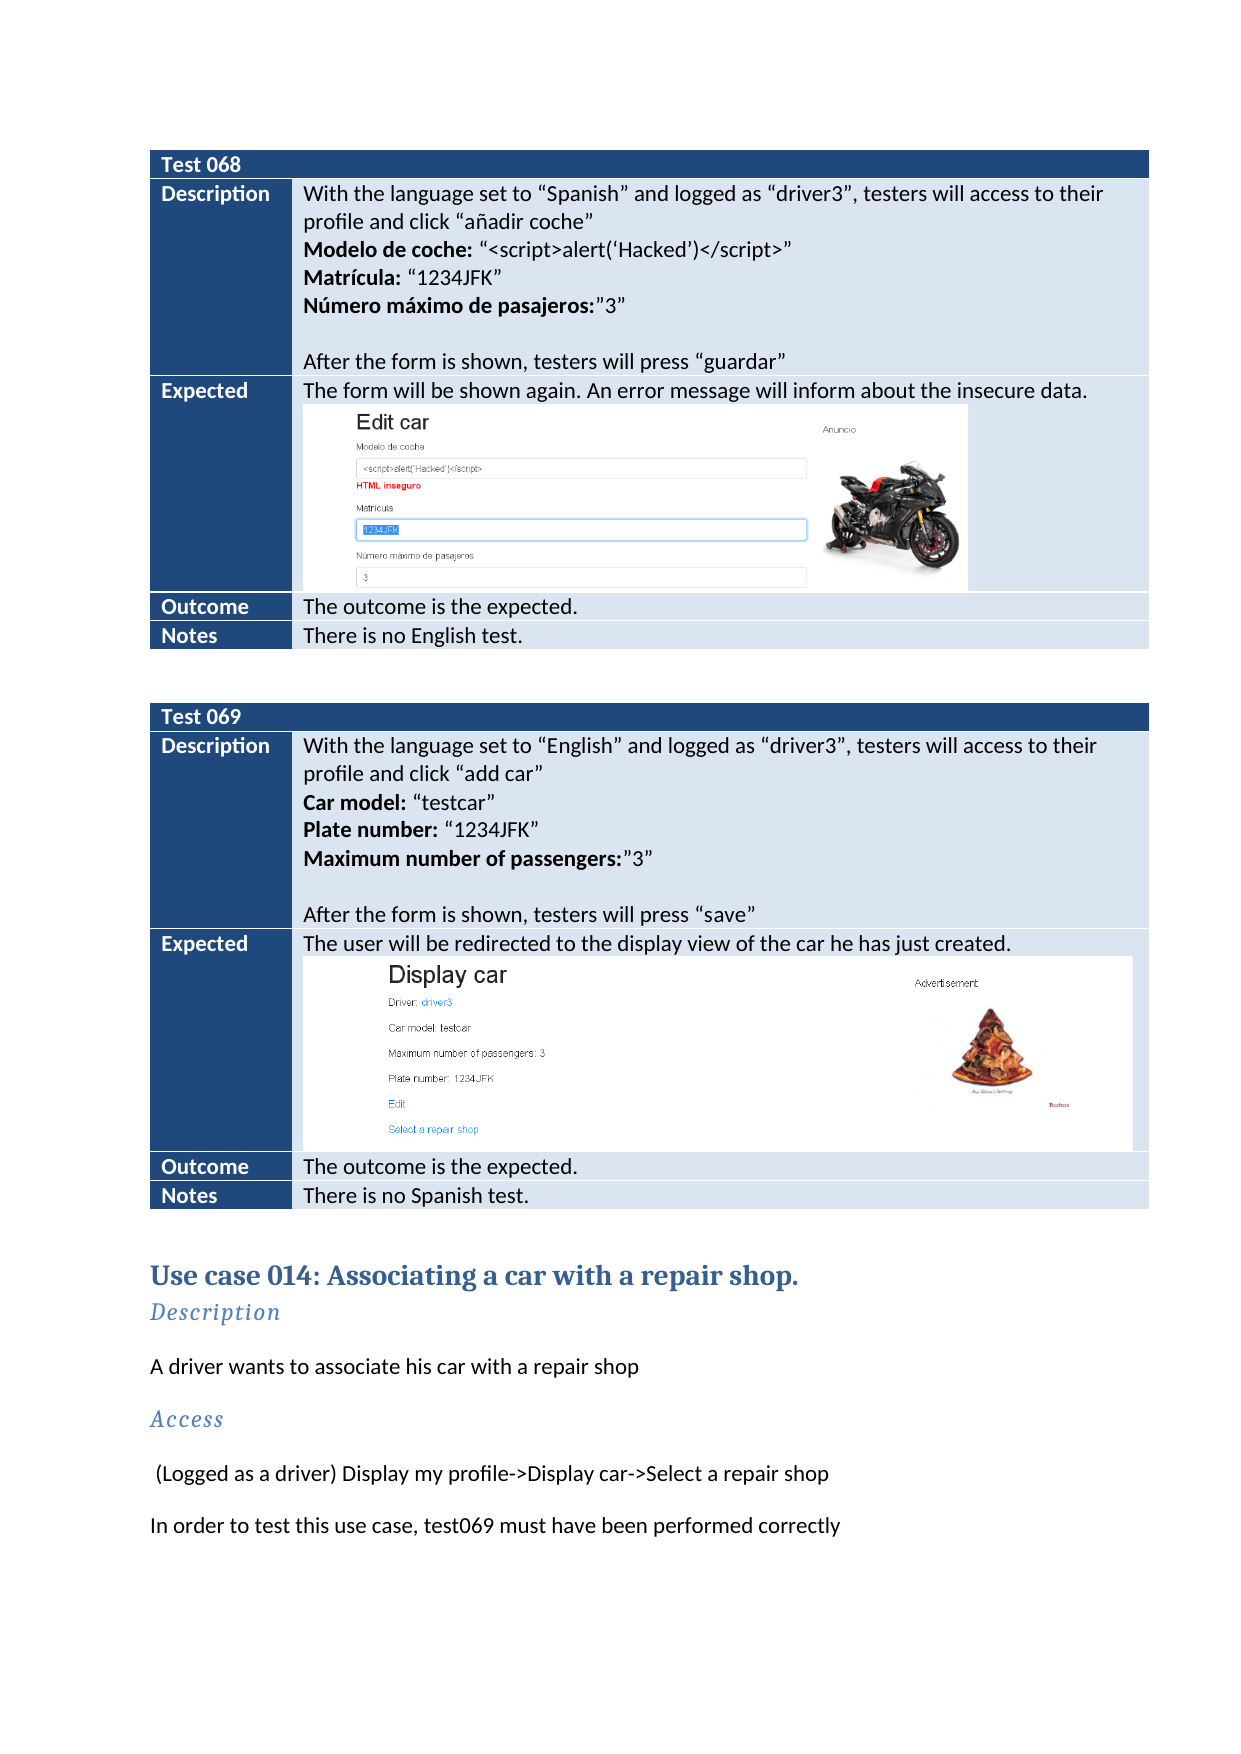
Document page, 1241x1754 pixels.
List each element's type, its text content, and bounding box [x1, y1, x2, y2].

table_cell The outcome is the expected. [292, 1152, 1149, 1180]
text A driver wants to associate his car with a repair shop [150, 1352, 1090, 1380]
picture [303, 404, 969, 592]
table_cell Notes [150, 1181, 292, 1209]
table_cell With the language set to “English” and logged as “driver3”, testers will access to their profile and click “add car” Car model: “testcar” Plate number: “1234JFK” Maximum number of passengers:”3” After the form is shown, testers will press “save” [292, 732, 1149, 928]
table_cell The user will be redirected to the display view of the car he has just created. [292, 929, 1149, 1151]
table_header Test 068 [150, 150, 1149, 178]
table_cell Description [150, 179, 292, 375]
table_cell The form will be shown again. An error message will inform about the insecure data. [292, 376, 1149, 591]
picture [303, 956, 1133, 1152]
table_cell There is no English test. [292, 621, 1149, 649]
table_cell The outcome is the expected. [292, 593, 1149, 620]
table_cell Expected [150, 376, 292, 591]
subtitle Access [150, 1405, 1090, 1433]
subtitle Use case 014: Associating a car with a repair shop. [150, 1259, 1090, 1293]
table_cell There is no Spanish test. [292, 1181, 1149, 1209]
table_cell Outcome [150, 1152, 292, 1180]
text (Logged as a driver) Display my profile->Display car->Select a repair shop [150, 1459, 1090, 1487]
text In order to test this use case, test069 must have been performed correctly [150, 1512, 1090, 1540]
subtitle Description [150, 1298, 1090, 1327]
table_header Test 069 [150, 703, 1149, 731]
table_cell Outcome [150, 593, 292, 620]
table_cell With the language set to “Spanish” and logged as “driver3”, testers will access to their profile and click “añadir coche” Modelo de coche: “<script>alert(‘Hacked’)</script>” Matrícula: “1234JFK” Número máximo de pasajeros:”3” After the form is shown, testers will press “guardar” [292, 179, 1149, 375]
table_cell Notes [150, 621, 292, 649]
table_cell Expected [150, 929, 292, 1151]
table_cell Description [150, 732, 292, 928]
